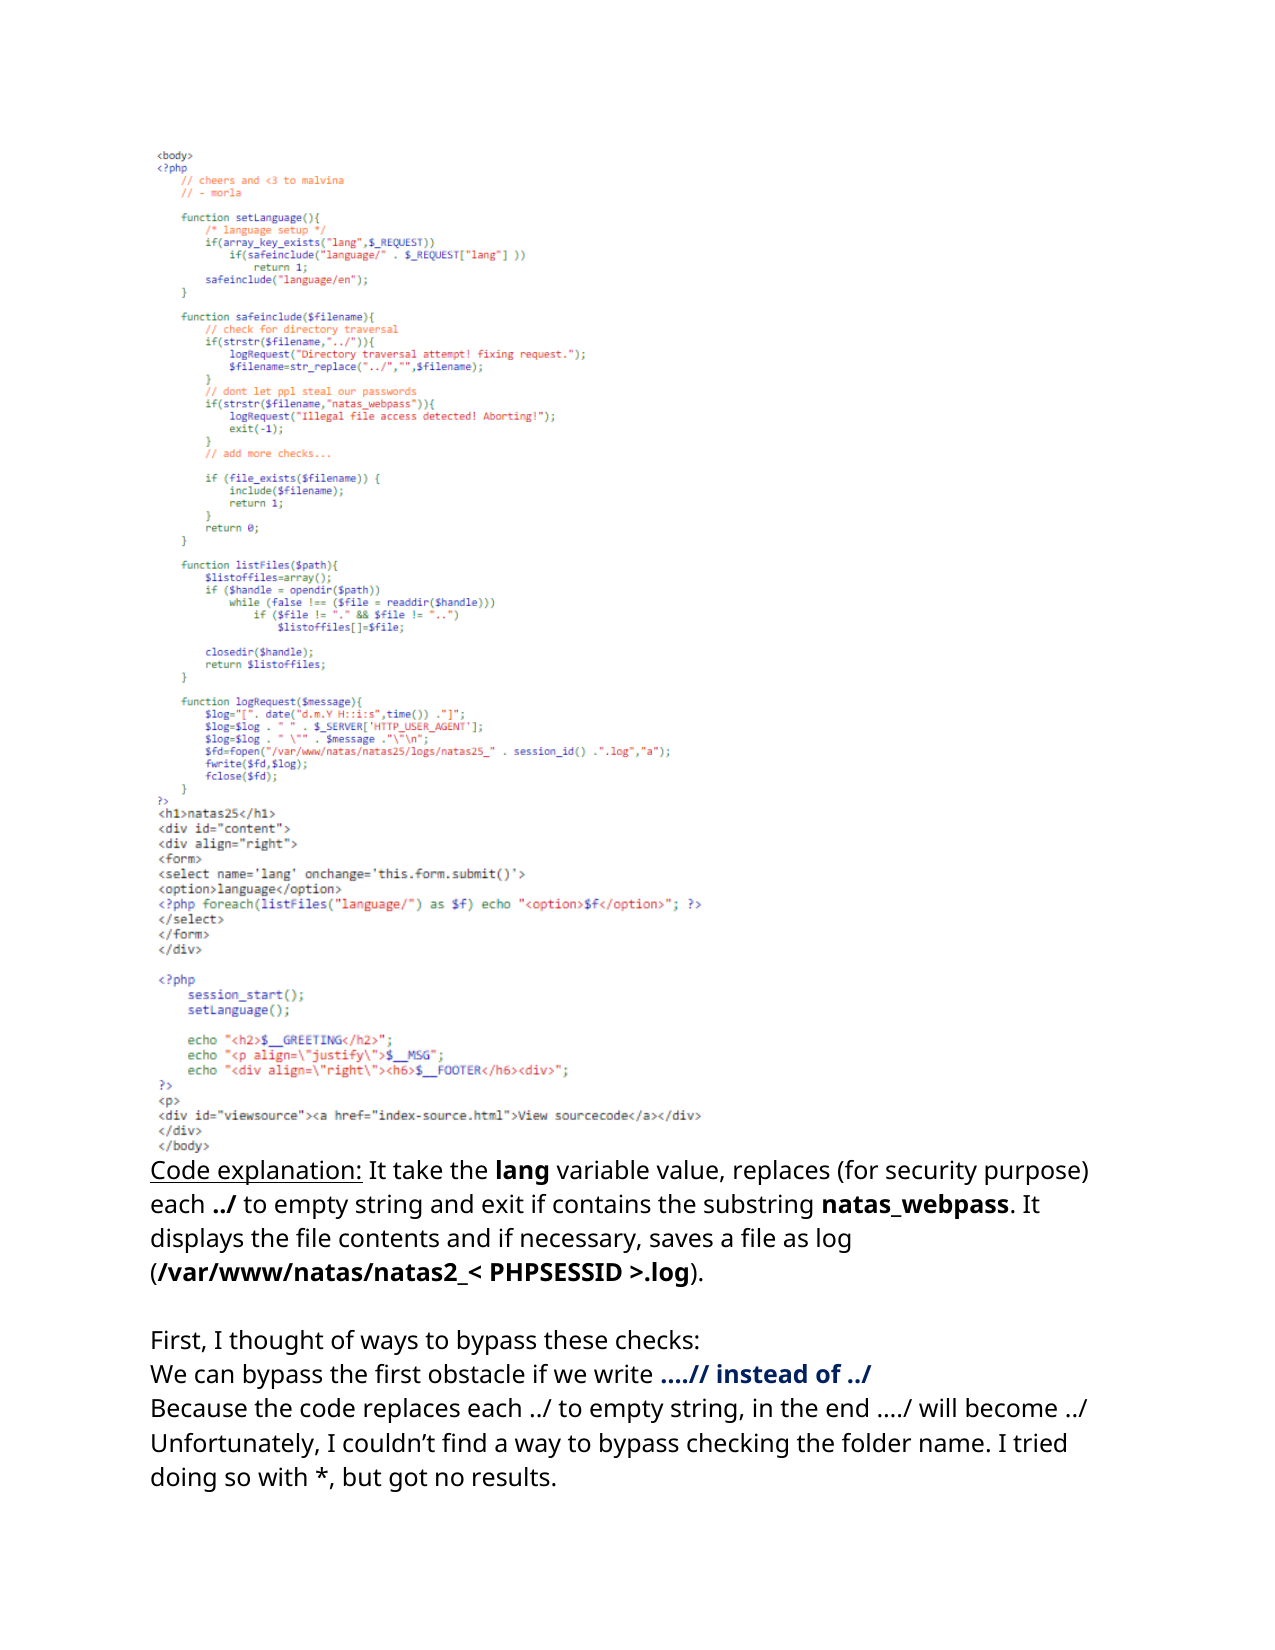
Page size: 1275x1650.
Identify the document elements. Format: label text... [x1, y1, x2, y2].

text Unfortunately, I couldn’t find a way to bypass checking the folder name. I tried doing so with *, but got no results. [150, 1425, 1125, 1493]
picture [150, 150, 713, 1153]
text First, I thought of ways to bypass these checks: [150, 1323, 1125, 1357]
text We can bypass the first obstacle if we write ….// instead of ../ [150, 1357, 1125, 1391]
text Because the code replaces each ../ to empty string, in the end …./ will become ../ [150, 1391, 1125, 1425]
text Code explanation: It take the lang variable value, replaces (for security purpose) each ../ to empty string and exit if contains the substring natas_webpass. It displays the file contents and if necessary, saves a file as log (/var/www/natas/natas2_< PHPSESSID >.log). [150, 1153, 1125, 1289]
